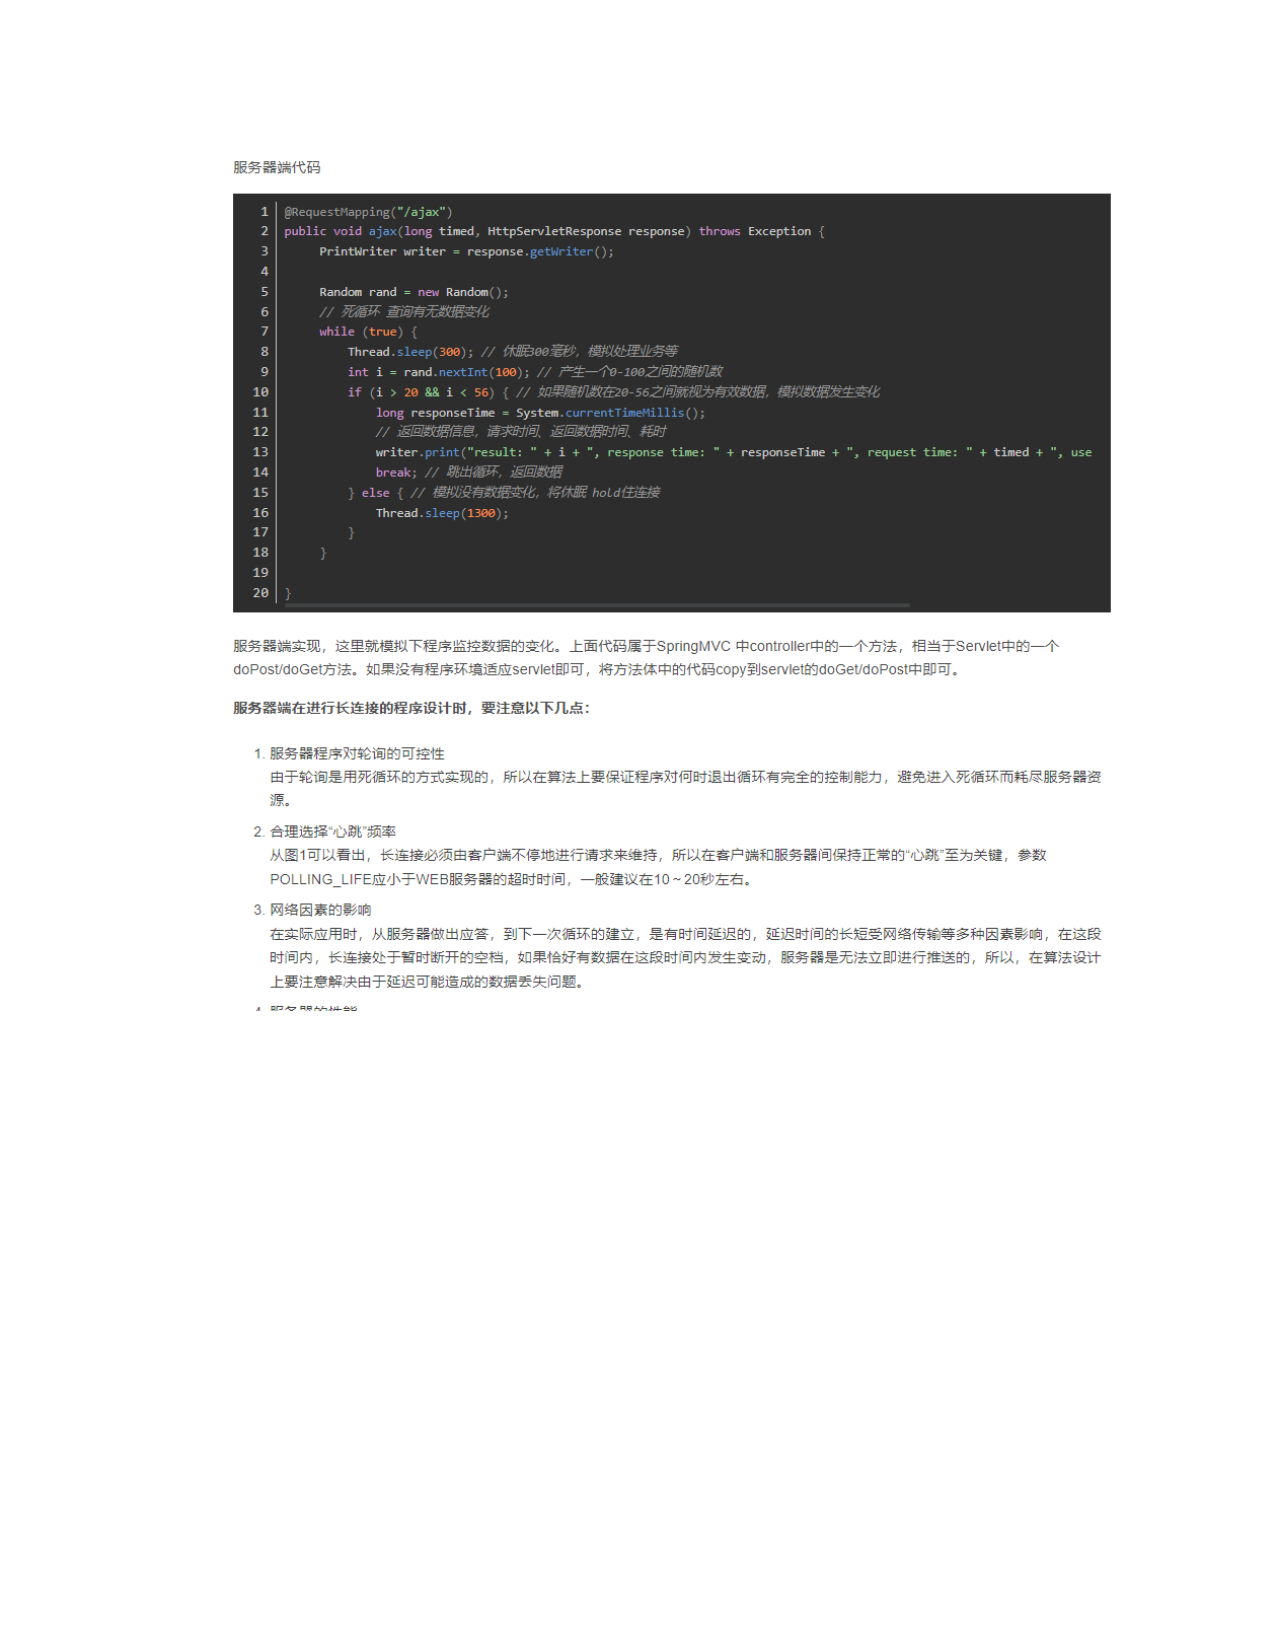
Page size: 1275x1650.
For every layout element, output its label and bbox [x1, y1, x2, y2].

picture [225, 150, 1125, 1011]
